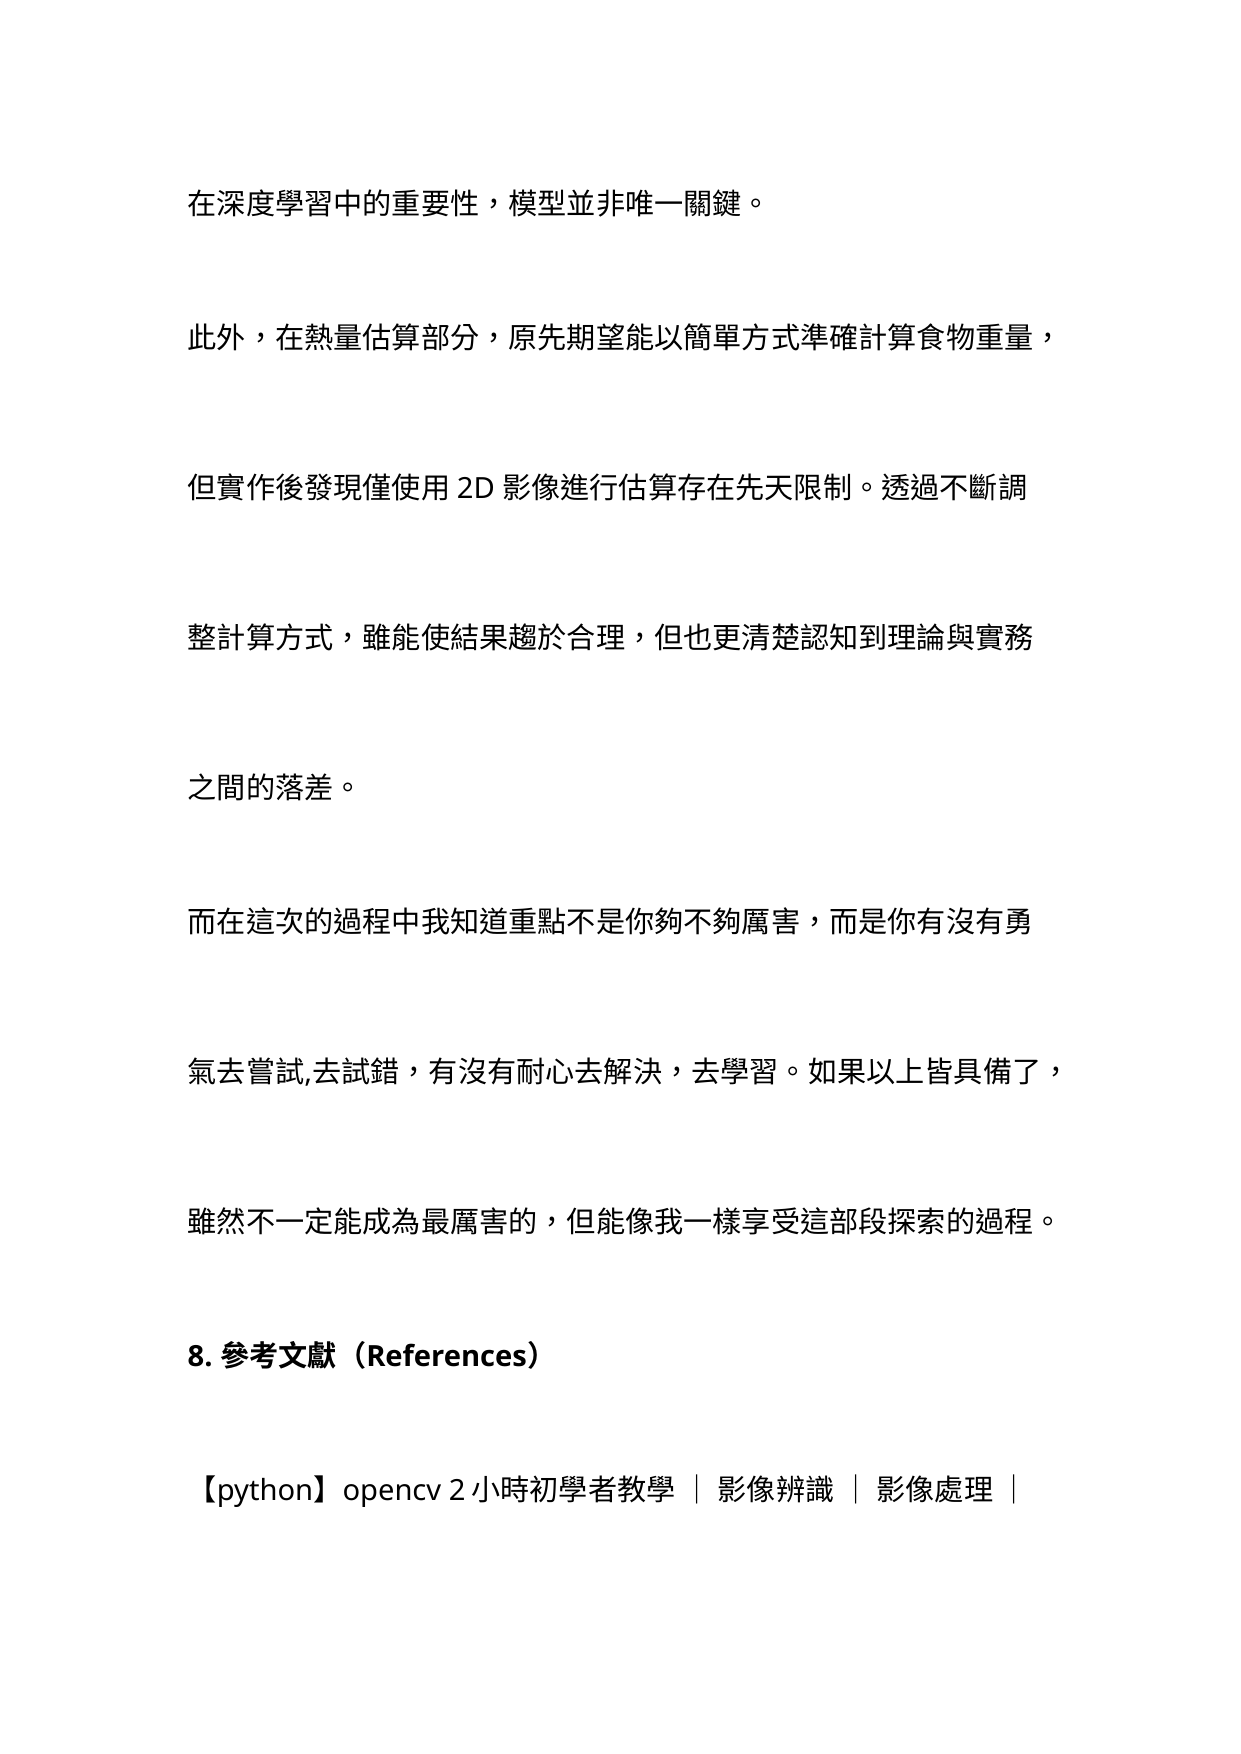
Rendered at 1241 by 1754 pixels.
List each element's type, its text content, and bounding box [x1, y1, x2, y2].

text 8. 參考文獻（References） [187, 1316, 1053, 1391]
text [187, 164, 1053, 239]
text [187, 1450, 1053, 1525]
text 此外，在熱量估算部分，原先期望能以簡單方式準確計算食物重量，但實作後發現僅使用 2D 影像進行估算存在先天限制。透過不斷調整計算方式，雖能使結果趨於合理，但也更清楚認知到理論與實務之間的落差。 [187, 298, 1053, 823]
text 而在這次的過程中我知道重點不是你夠不夠厲害，而是你有沒有勇氣去嘗試,去試錯，有沒有耐心去解決，去學習。如果以上皆具備了，雖然不一定能成為最厲害的，但能像我一樣享受這部段探索的過程。 [187, 882, 1053, 1257]
